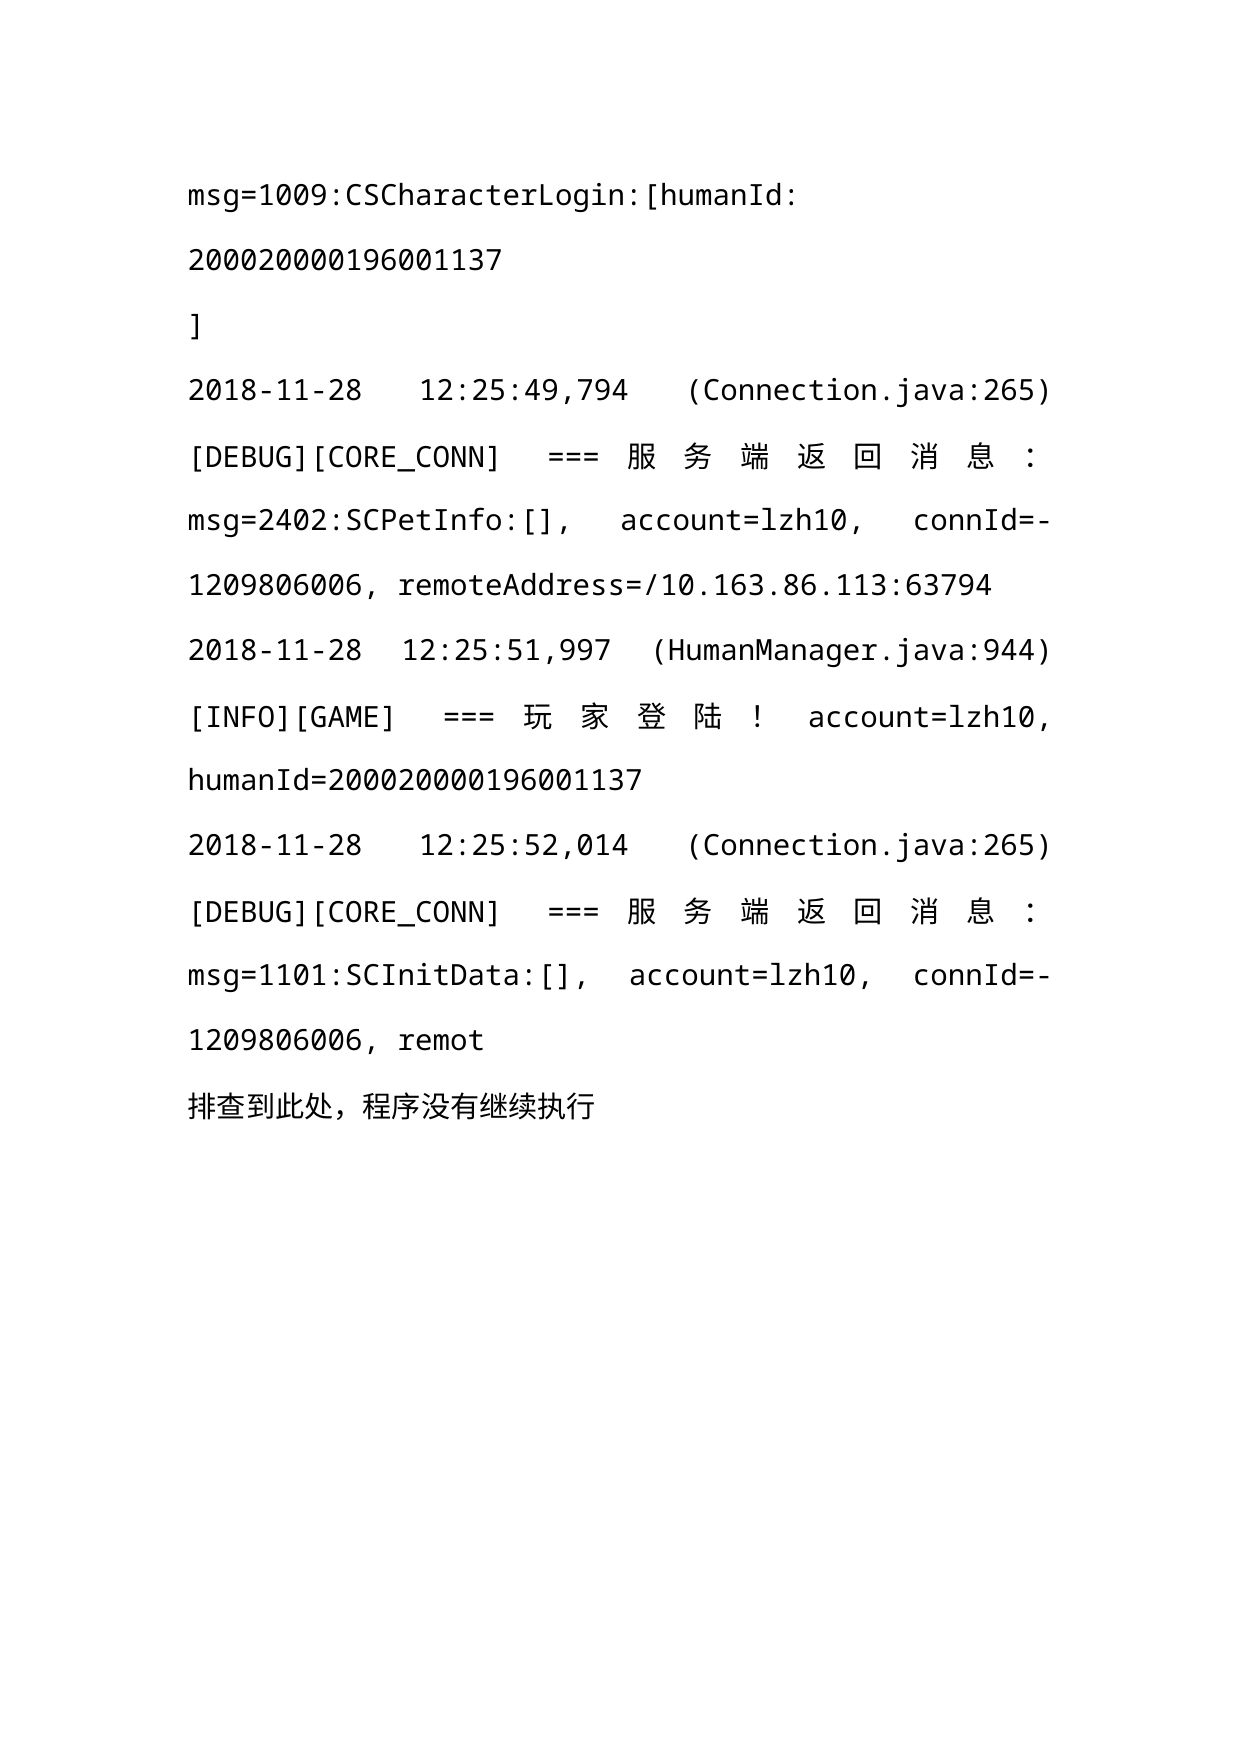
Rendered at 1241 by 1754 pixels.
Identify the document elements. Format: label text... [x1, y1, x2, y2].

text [187, 162, 1053, 292]
text 排查到此处，程序没有继续执行 [187, 1072, 1053, 1137]
text 2018-11-28 12:25:51,997 (HumanManager.java:944) [INFO][GAME] ===玩家登陆！account=lzh10, humanId=200020000196001137 [187, 617, 1053, 812]
text ] [187, 292, 1053, 357]
text 2018-11-28 12:25:49,794 (Connection.java:265) [DEBUG][CORE_CONN] ===服务端返回消息：msg=2402:SCPetInfo:[], account=lzh10, connId=-1209806006, remoteAddress=/10.163.86.113:63794 [187, 357, 1053, 617]
text 2018-11-28 12:25:52,014 (Connection.java:265) [DEBUG][CORE_CONN] ===服务端返回消息：msg=1101:SCInitData:[], account=lzh10, connId=-1209806006, remot [187, 812, 1053, 1072]
